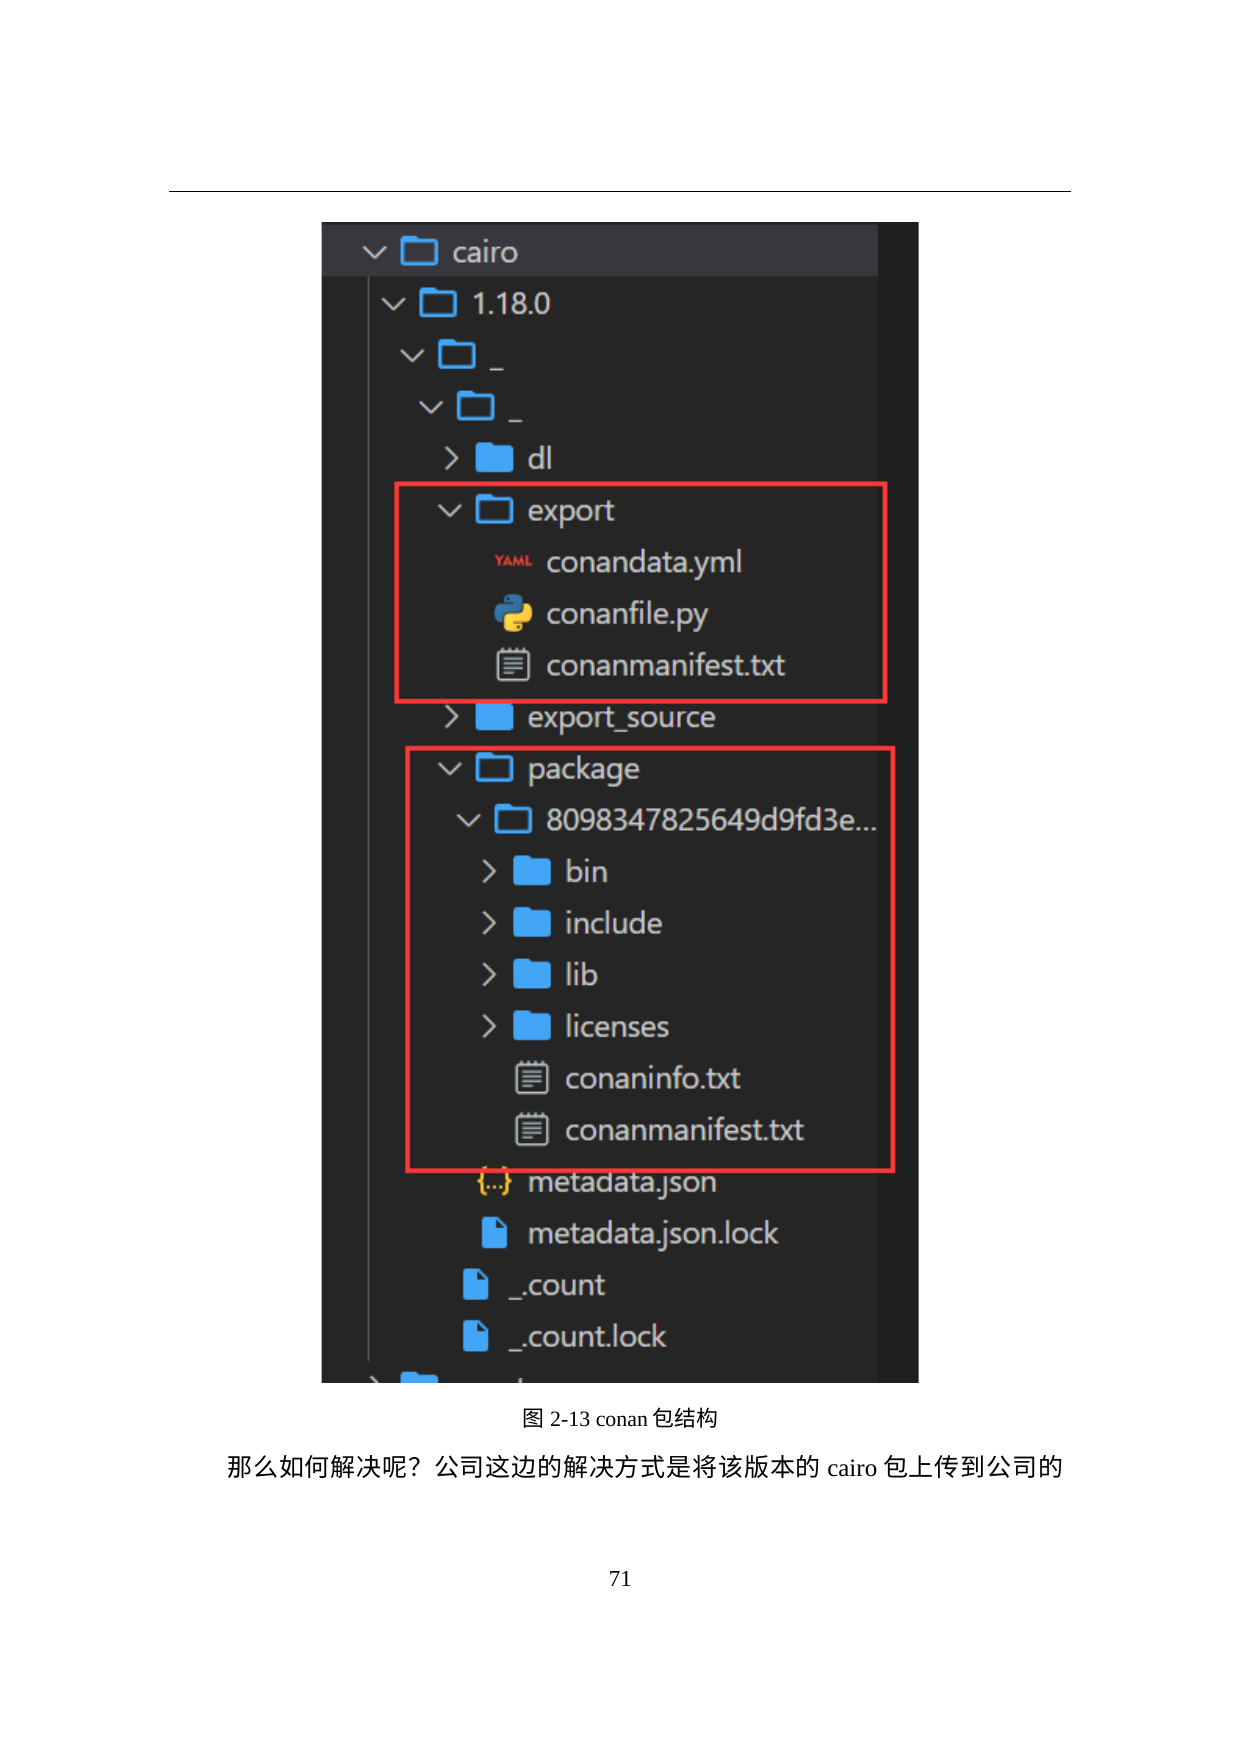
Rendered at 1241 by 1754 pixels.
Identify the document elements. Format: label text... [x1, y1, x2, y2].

text 图 2-13 conan包结构 [177, 1400, 1063, 1433]
picture [321, 222, 919, 1383]
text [177, 1433, 1063, 1498]
